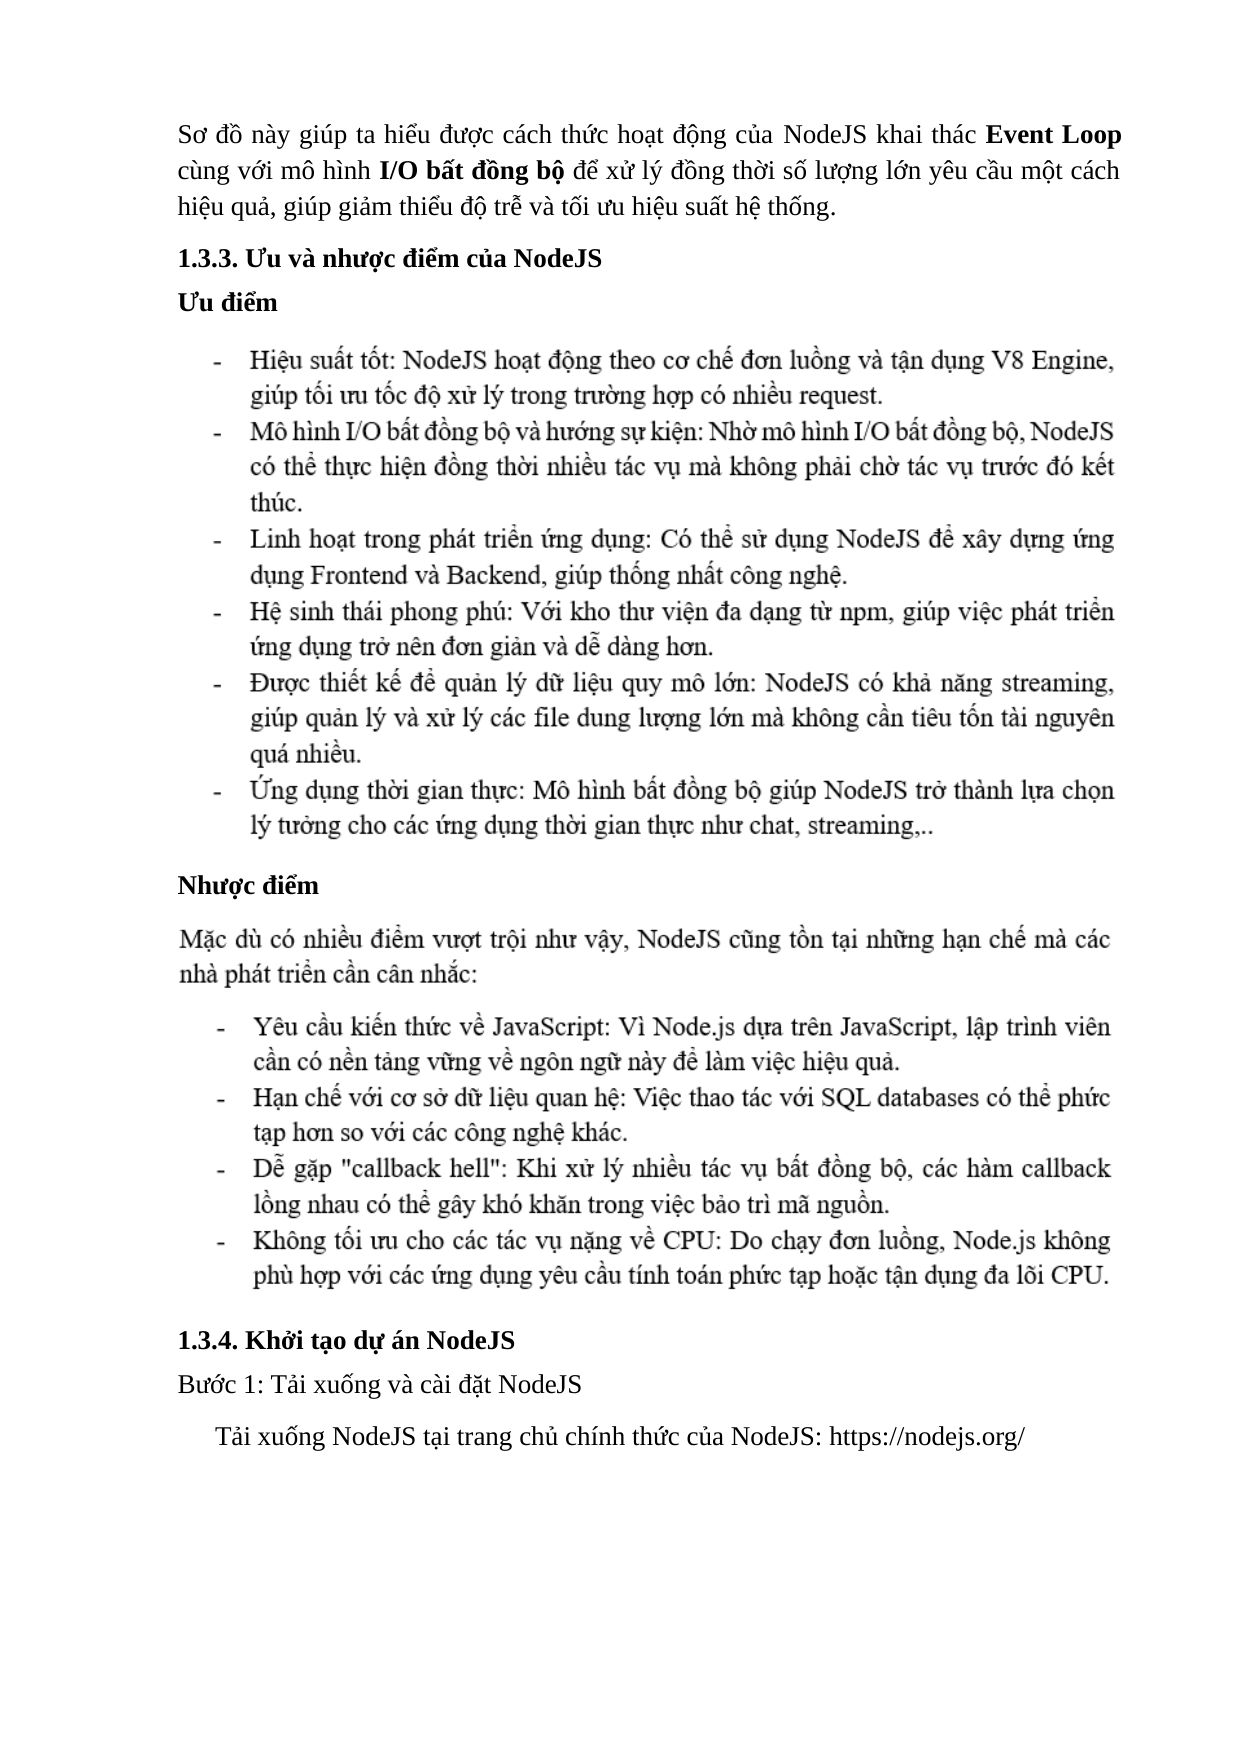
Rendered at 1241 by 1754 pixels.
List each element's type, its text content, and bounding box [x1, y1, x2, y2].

text Ưu điểm [177, 286, 1122, 317]
text Bước 1: Tải xuống và cài đặt NodeJS [177, 1368, 1122, 1399]
picture [177, 338, 1123, 847]
subtitle 1.3.3. Ưu và nhược điểm của NodeJS [177, 242, 1122, 273]
text Nhược điểm [177, 869, 1122, 900]
text Tải xuống NodeJS tại trang chủ chính thức của NodeJS: https://nodejs.org/ [215, 1420, 1122, 1451]
picture [177, 921, 1123, 1302]
subtitle 1.3.4. Khởi tạo dự án NodeJS [177, 1324, 1122, 1355]
text Sơ đồ này giúp ta hiểu được cách thức hoạt động của NodeJS khai thác Event Loop cùng với mô hình I/O bất đồng bộ để xử lý đồng thời số lượng lớn yêu cầu một cách hiệu quả, giúp giảm thiểu độ trễ và tối ưu hiệu suất hệ thống. [177, 118, 1122, 221]
